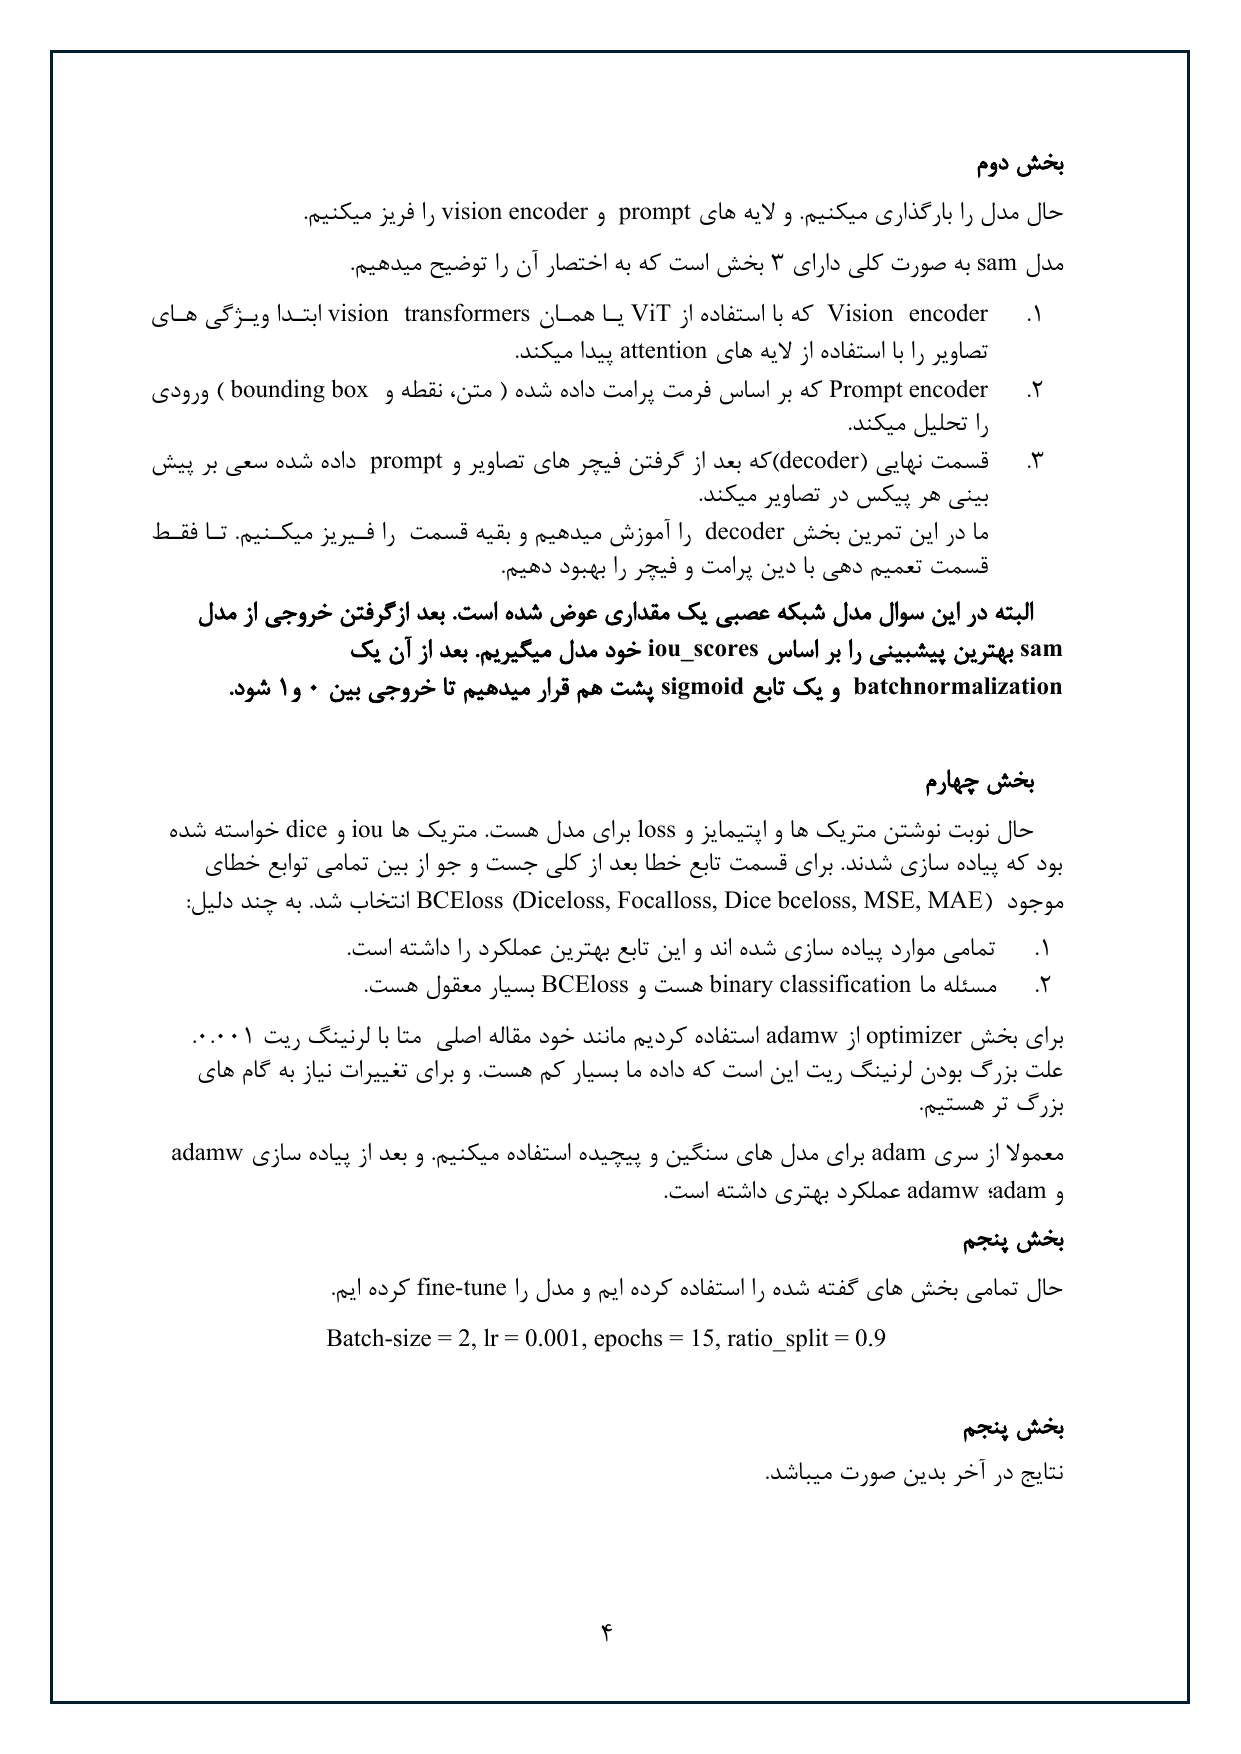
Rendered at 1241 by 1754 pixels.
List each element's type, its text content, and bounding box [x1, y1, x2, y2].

list Prompt encoder که بر اساس فرمت پرامت داده شده ( متن، نقطه و bounding box ) ورودی را تحلیل میکند. [150, 374, 1026, 441]
list تمامی موارد پیاده سازی شده اند و این تابع بهترین عملکرد را داشته است. [150, 936, 1034, 965]
text حال تمامی بخش های گفته شده را استفاده کرده ایم و مدل را fine-tune کرده ایم. [150, 1272, 1063, 1305]
text نتایج در آخر بدین صورت میباشد. [150, 1460, 1063, 1489]
list ما در این تمرین بخش decoder را آموزش میدهیم و بقیه قسمت را فیریز میکنیم. تا فقط قسمت تعمیم دهی با دین پرامت و فیچر را بهبود دهیم. [150, 516, 988, 583]
text حال نوبت نوشتن متریک ها و اپتیمایز و loss برای مدل هست. متریک ها iou و dice خواسته شده بود که پیاده سازی شدند. برای قسمت تابع خطا بعد از کلی جست و جو از بین تمامی توابع خطای موجود (Diceloss, Focalloss, Dice bceloss, MSE, MAE) BCEloss انتخاب شد. به چند دلیل: [150, 814, 1063, 918]
list مسئله ما binary classification هست و BCEloss بسیار معقول هست. [150, 969, 1034, 1003]
text مدل sam به صورت کلی دارای 3 بخش است که به اختصار آن را توضیح میدهیم. [150, 247, 1063, 280]
list Vision encoder که با استفاده از ViT یا همان vision transformers ابتدا ویژگی های تصاویر را با استفاده از لایه های attention پیدا میکند. [150, 298, 1026, 369]
text بخش پنجم [150, 1226, 1063, 1255]
list قسمت نهایی (decoder)که بعد از گرفتن فیچر های تصاویر و prompt داده شده سعی بر پیش بینی هر پیکس در تصاویر میکند. [150, 445, 1026, 512]
text بخش چهارم [150, 768, 1063, 797]
text البته در این سوال مدل شبکه عصبی یک مقداری عوض شده است. بعد ازگرفتن خروجی از مدل sam بهترین پیشبینی را بر اساس iou_scores خود مدل میگیریم. بعد از آن یک batchnormalization و یک تابع sigmoid پشت هم قرار میدهیم تا خروجی بین 0 و1 شود. [150, 600, 1063, 704]
text بخش پنجم [150, 1414, 1063, 1443]
text حال مدل را بارگذاری میکنیم. و لایه های prompt و vision encoder را فریز میکنیم. [150, 196, 1063, 229]
text بخش دوم [150, 150, 1063, 179]
text Batch-size = 2, lr = 0.001, epochs = 15, ratio_split = 0.9 [150, 1323, 1063, 1352]
text معمولا از سری adam برای مدل های سنگین و پیچیده استفاده میکنیم. و بعد از پیاده سازی adamw و adam؛ adamw عملکرد بهتری داشته است. [150, 1137, 1063, 1208]
text برای بخش optimizer از adamw استفاده کردیم مانند خود مقاله اصلی متا با لرنینگ ریت 0.001. علت بزرگ بودن لرنینگ ریت این است که داده ما بسیار کم هست. و برای تغییرات نیاز به گام های بزرگ تر هستیم. [150, 1020, 1063, 1121]
